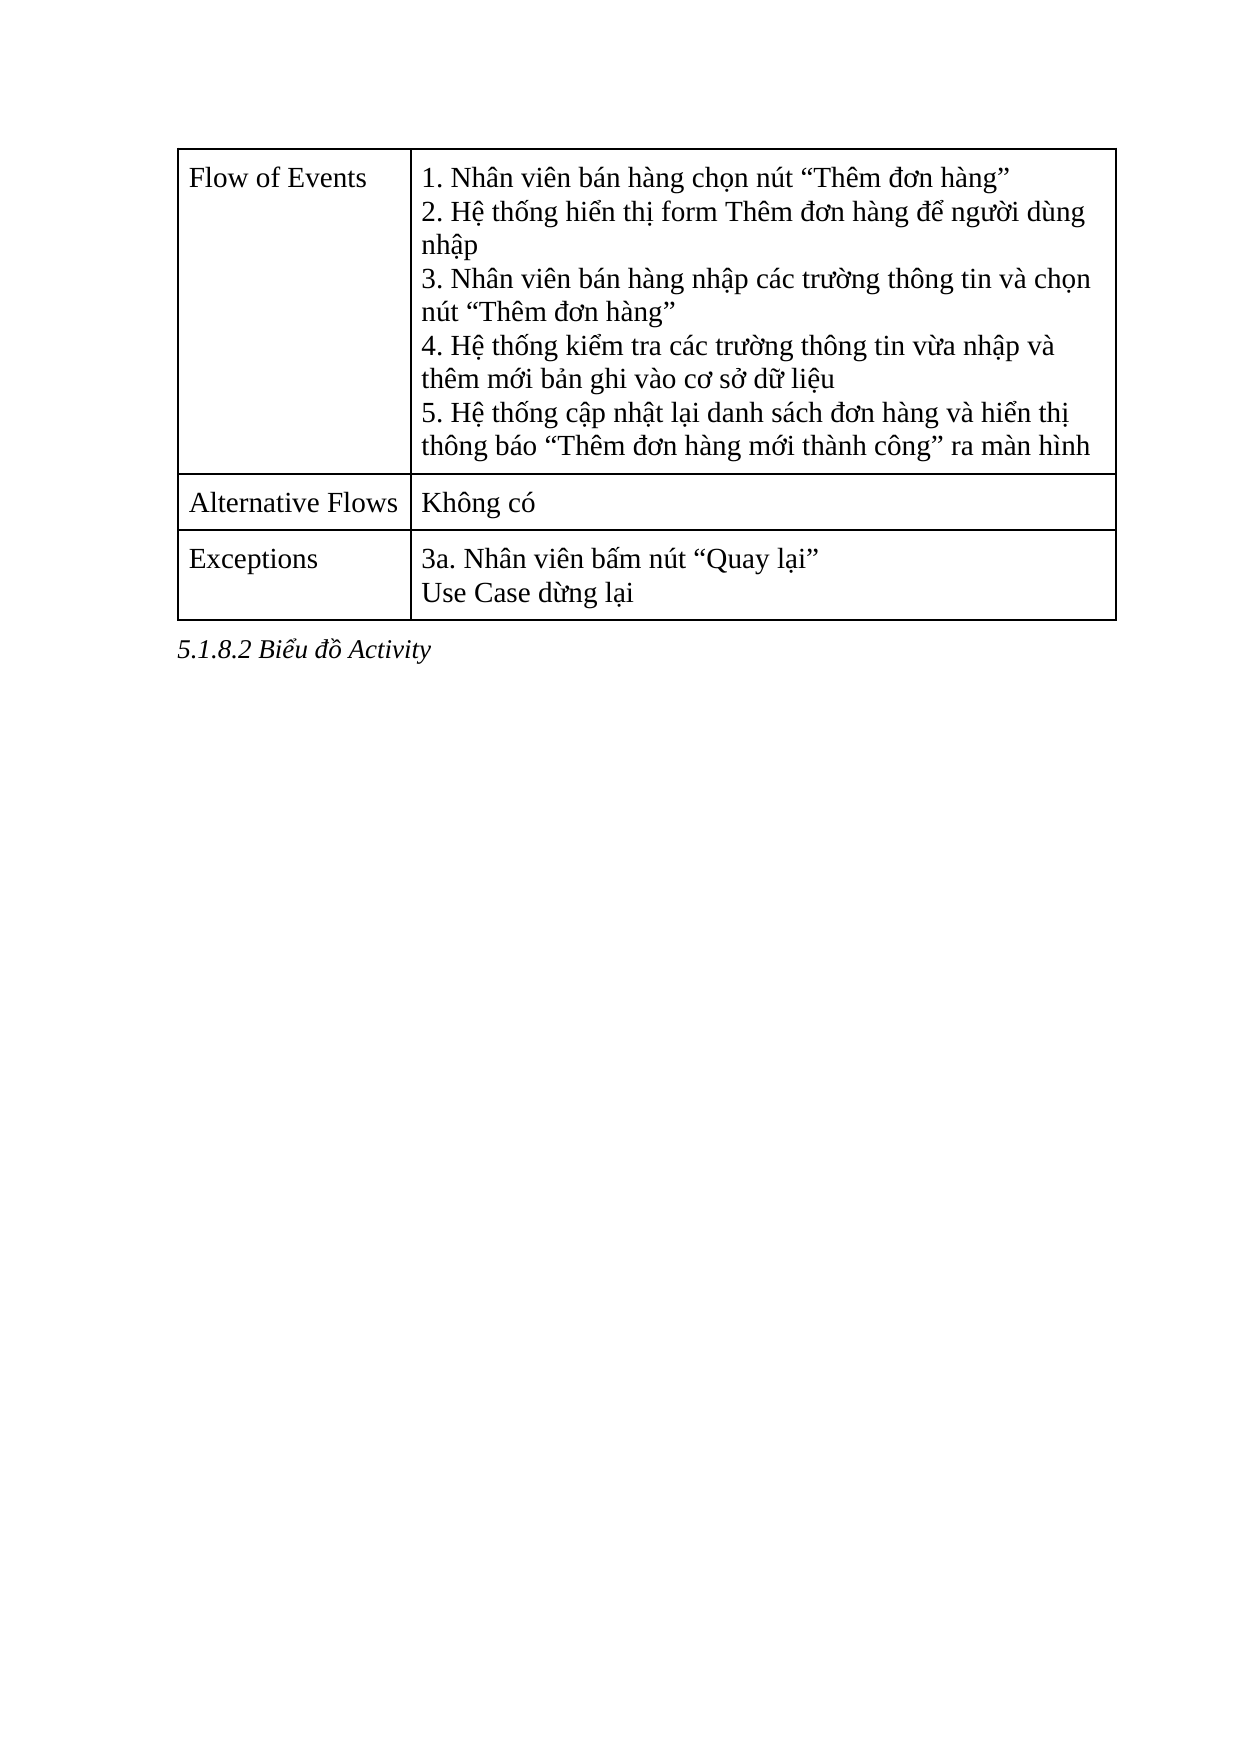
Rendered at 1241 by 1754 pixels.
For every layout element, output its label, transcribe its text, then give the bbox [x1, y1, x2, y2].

table_cell 1. Nhân viên bán hàng chọn nút “Thêm đơn hàng” 2. Hệ thống hiển thị form Thêm đơn hàng để người dùng nhập 3. Nhân viên bán hàng nhập các trường thông tin và chọn nút “Thêm đơn hàng” 4. Hệ thống kiểm tra các trường thông tin vừa nhập và thêm mới bản ghi vào cơ sở dữ liệu 5. Hệ thống cập nhật lại danh sách đơn hàng và hiển thị thông báo “Thêm đơn hàng mới thành công” ra màn hình [412, 150, 1115, 472]
table_cell Flow of Events [179, 150, 410, 472]
table_cell 3a. Nhân viên bấm nút “Quay lại” Use Case dừng lại [412, 531, 1115, 619]
table_cell Alternative Flows [179, 475, 410, 529]
table_cell Exceptions [179, 531, 410, 619]
text 5.1.8.2 Biểu đồ Activity [177, 633, 1122, 664]
table_cell Không có [412, 475, 1115, 529]
